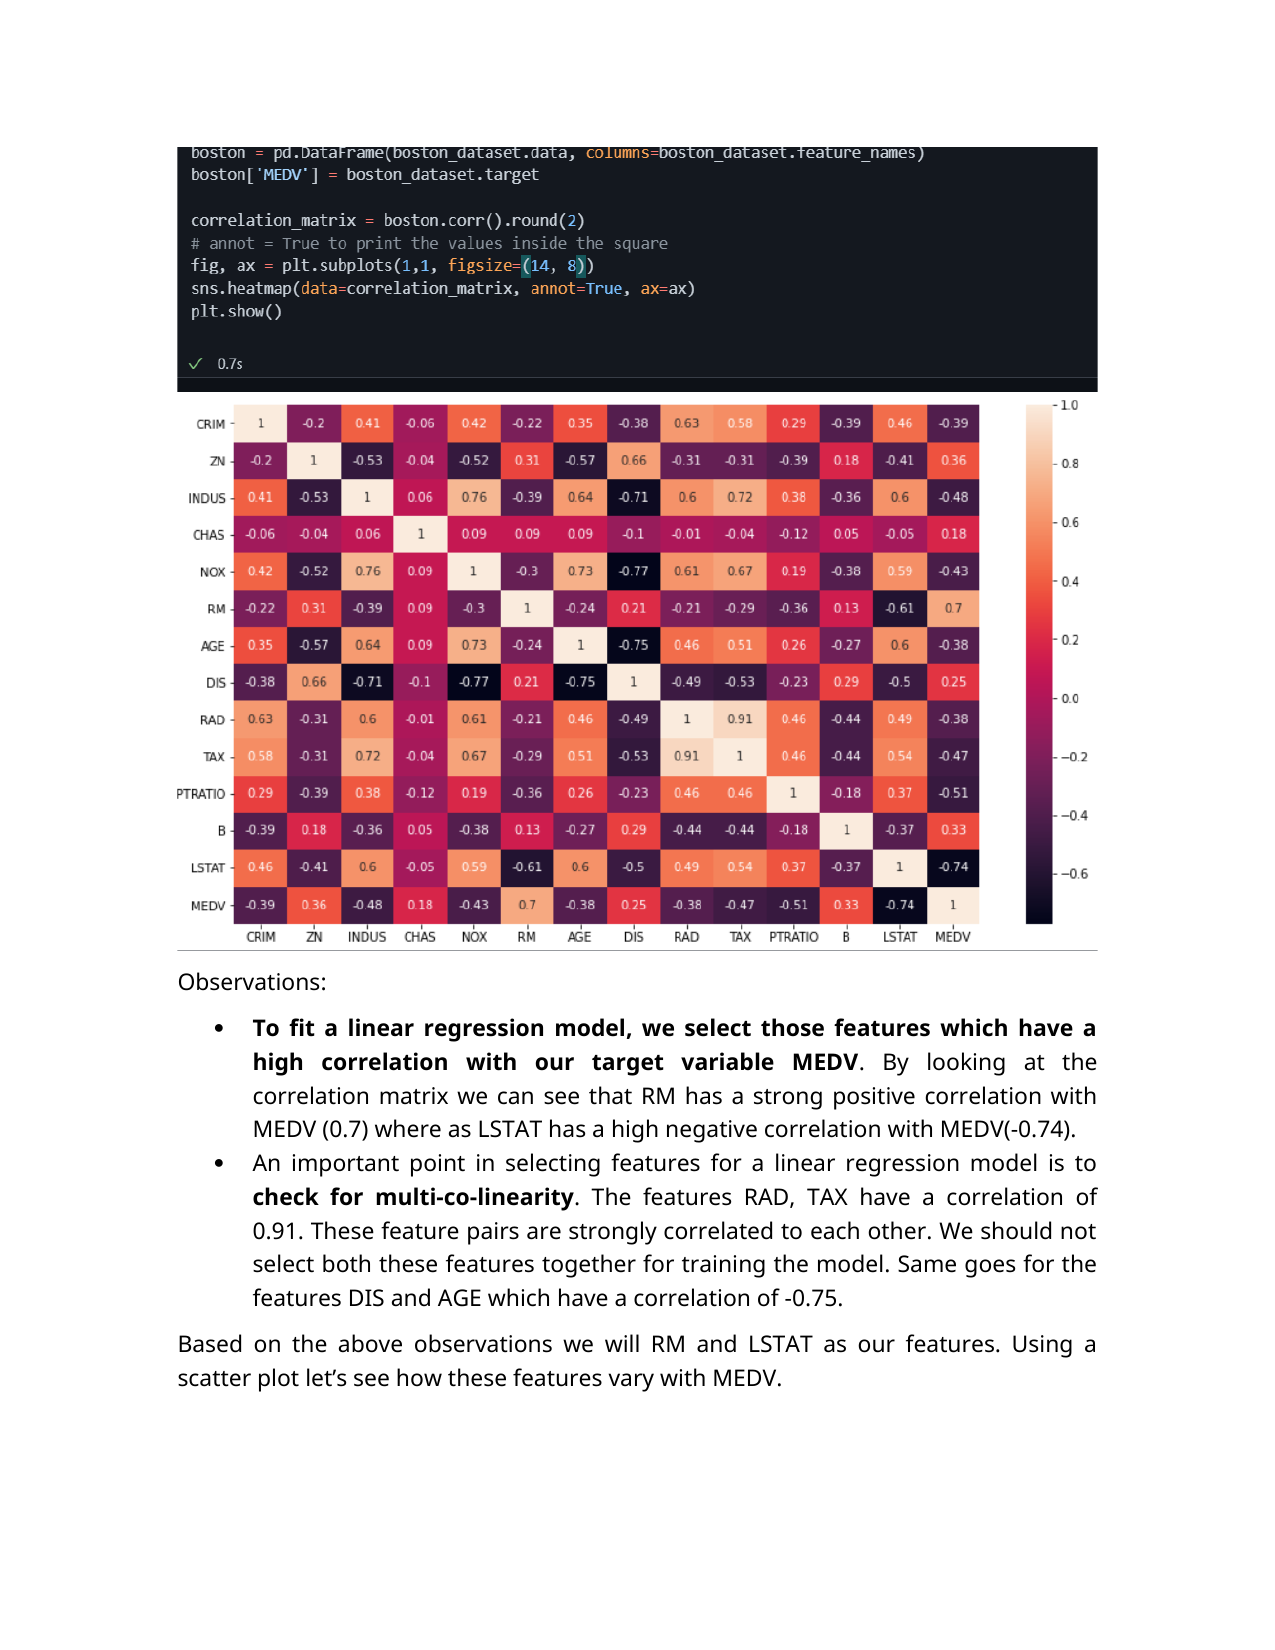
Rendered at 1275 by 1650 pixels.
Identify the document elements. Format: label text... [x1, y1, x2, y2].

text Observations: [177, 966, 1098, 997]
text Based on the above observations we will RM and LSTAT as our features. Using a scatter plot let’s see how these features vary with MEDV. [177, 1328, 1098, 1393]
list To fit a linear regression model, we select those features which have a high correlation with our target variable MEDV. By looking at the correlation matrix we can see that RM has a strong positive correlation with MEDV (0.7) where as LSTAT has a high negative correlation with MEDV(-0.74). [215, 1012, 1098, 1144]
list An important point in selecting features for a linear regression model is to check for multi-co-linearity. The features RAD, TAX have a correlation of 0.91. These feature pairs are strongly correlated to each other. We should not select both these features together for training the model. Same goes for the features DIS and AGE which have a correlation of -0.75. [215, 1147, 1098, 1313]
picture [177, 147, 1098, 951]
